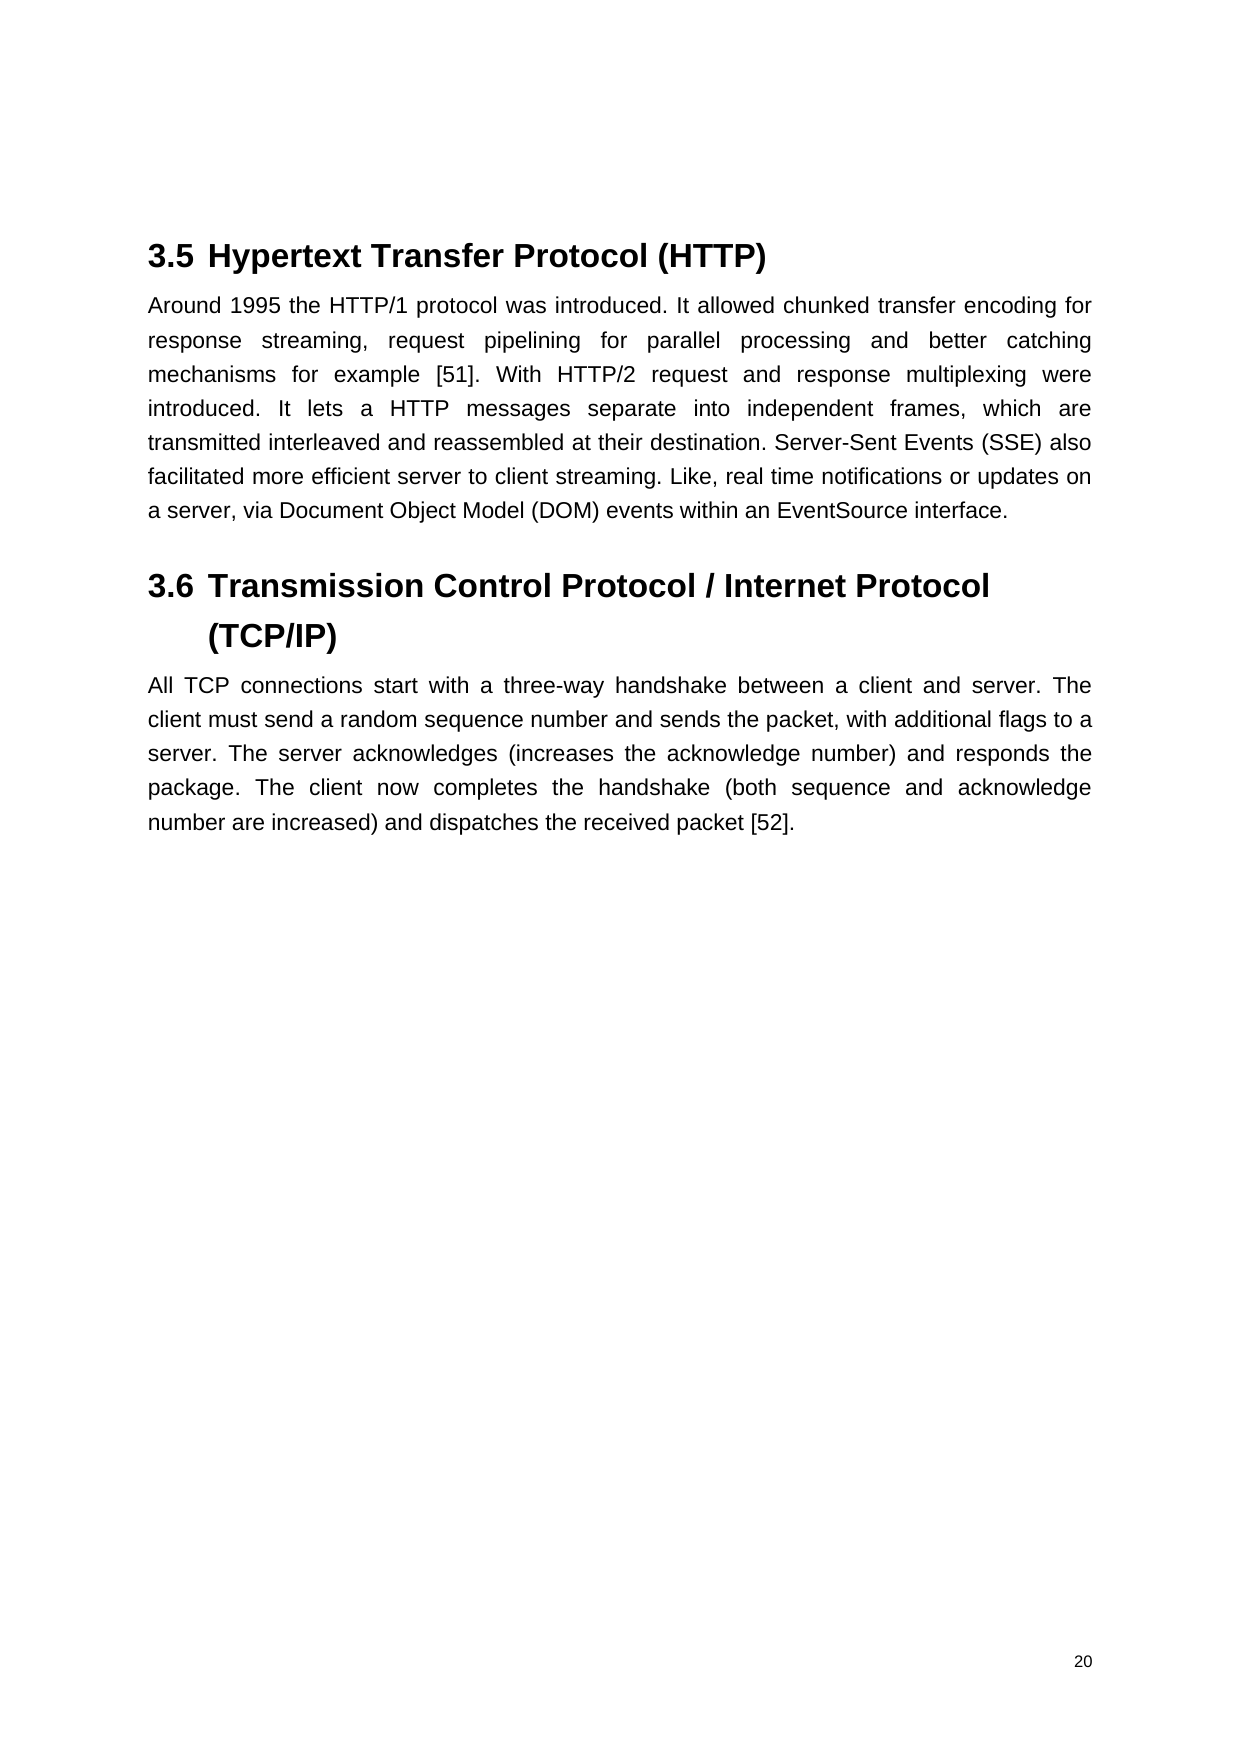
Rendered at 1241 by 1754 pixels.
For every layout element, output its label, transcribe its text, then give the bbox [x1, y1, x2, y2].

text Around 1995 the HTTP/1 protocol was introduced. It allowed chunked transfer encoding for response streaming, request pipelining for parallel processing and better catching mechanisms for example . With HTTP/2 request and response multiplexing were introduced. It lets a HTTP messages separate into independent frames, which are transmitted interleaved and reassembled at their destination. Server-Sent Events (SSE) also facilitated more efficient server to client streaming. Like, real time notifications or updates on a server, via Document Object Model (DOM) events within an EventSource interface. [148, 292, 1092, 524]
text All TCP connections start with a three-way handshake between a client and server. The client must send a random sequence number and sends the packet, with additional flags to a server. The server acknowledges (increases the acknowledge number) and responds the package. The client now completes the handshake (both sequence and acknowledge number are increased) and dispatches the received packet . [148, 672, 1092, 835]
subtitle Transmission Control Protocol / Internet Protocol (TCP/IP) [148, 566, 1092, 654]
subtitle Hypertext Transfer Protocol (HTTP) [148, 236, 1092, 275]
